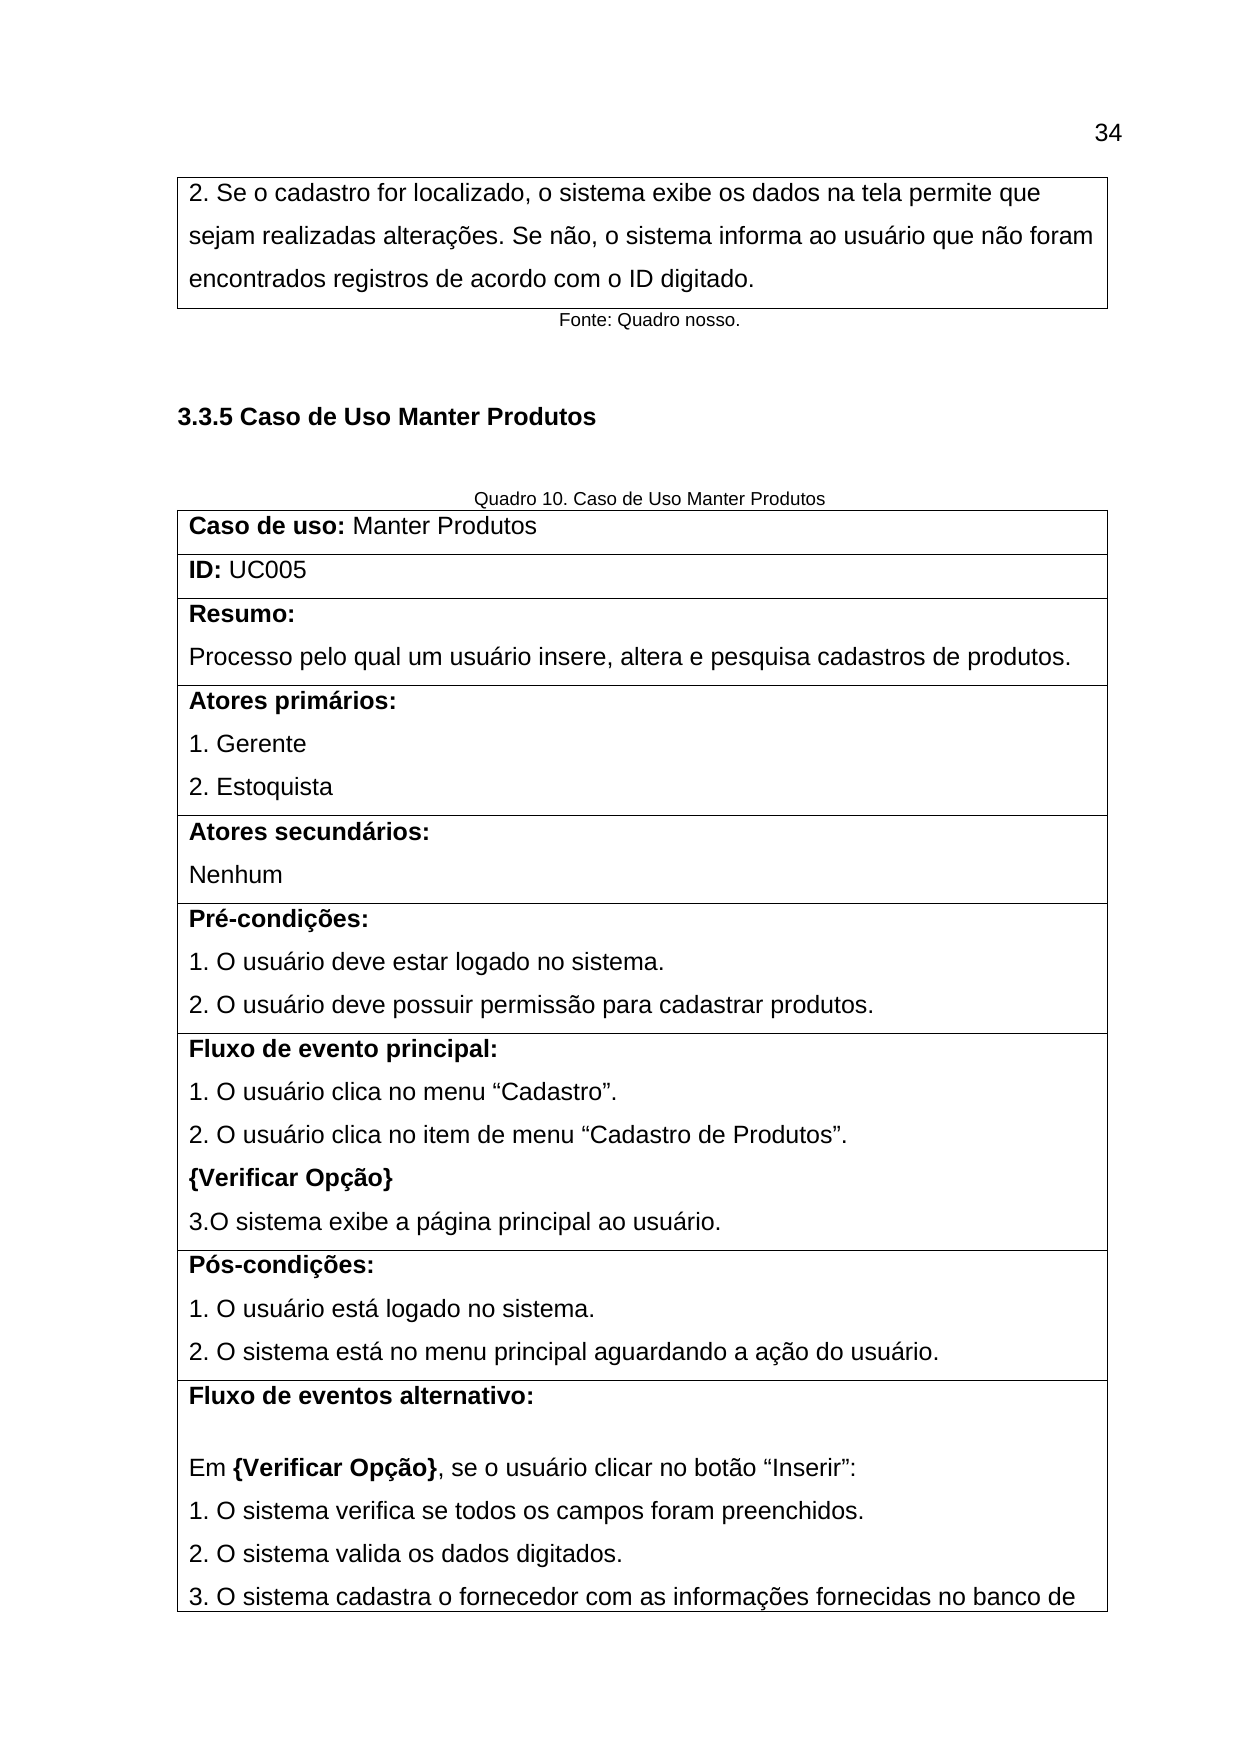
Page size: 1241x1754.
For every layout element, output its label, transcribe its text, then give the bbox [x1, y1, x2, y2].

subtitle 3.3.5 Caso de Uso Manter Produtos [177, 402, 1122, 431]
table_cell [178, 178, 1107, 307]
table_cell Pós-condições: 1. O usuário está logado no sistema. 2. O sistema está no menu principal aguardando a ação do usuário. [178, 1251, 1107, 1380]
text Fonte: Quadro nosso. [177, 308, 1122, 330]
table_cell Atores secundários: Nenhum [178, 816, 1107, 903]
table_cell Atores primários: 1. Gerente 2. Estoquista [178, 686, 1107, 815]
table_header Caso de uso: Manter Produtos [178, 511, 1107, 554]
table_cell Fluxo de evento principal: 1. O usuário clica no menu “Cadastro”. 2. O usuário clica no item de menu “Cadastro de Produtos”. {Verificar Opção} 3.O sistema exibe a página principal ao usuário. [178, 1034, 1107, 1249]
table_cell Resumo: Processo pelo qual um usuário insere, altera e pesquisa cadastros de produtos. [178, 599, 1107, 685]
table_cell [178, 1381, 1107, 1611]
table_cell ID: UC005 [178, 555, 1107, 598]
table_cell Pré-condições: 1. O usuário deve estar logado no sistema. 2. O usuário deve possuir permissão para cadastrar produtos. [178, 904, 1107, 1033]
